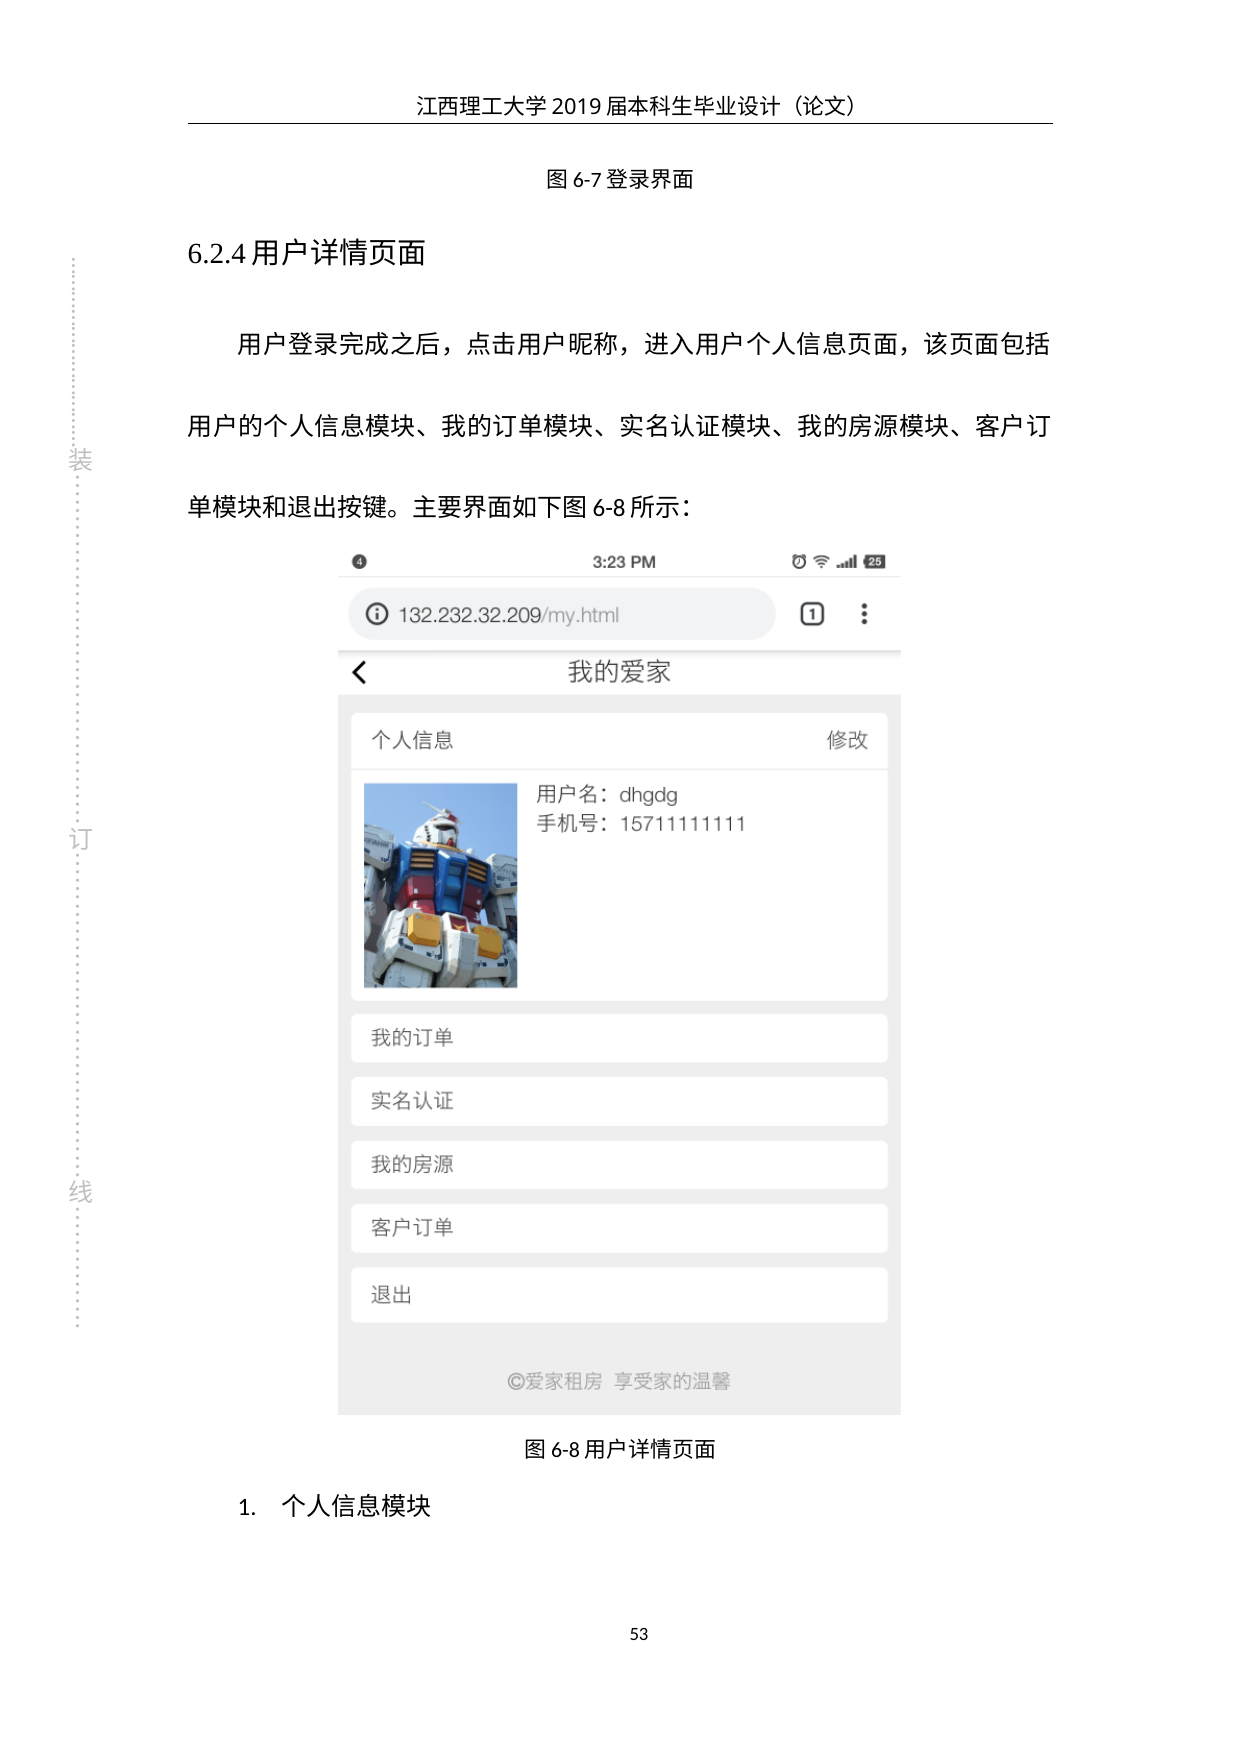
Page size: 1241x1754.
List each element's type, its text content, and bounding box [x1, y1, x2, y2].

text 用户登录完成之后，点击用户昵称，进入用户个人信息页面，该页面包括用户的个人信息模块、我的订单模块、实名认证模块、我的房源模块、客户订单模块和退出按键。主要界面如下图6-8所示： [187, 310, 1053, 538]
text 图6-8 用户详情页面 [187, 1432, 1053, 1464]
text 图6-7 登录界面 [187, 162, 1053, 194]
picture [337, 547, 903, 1415]
list 个人信息模块 [237, 1472, 1053, 1537]
subtitle 6.2.4用户详情页面 [187, 219, 1053, 284]
